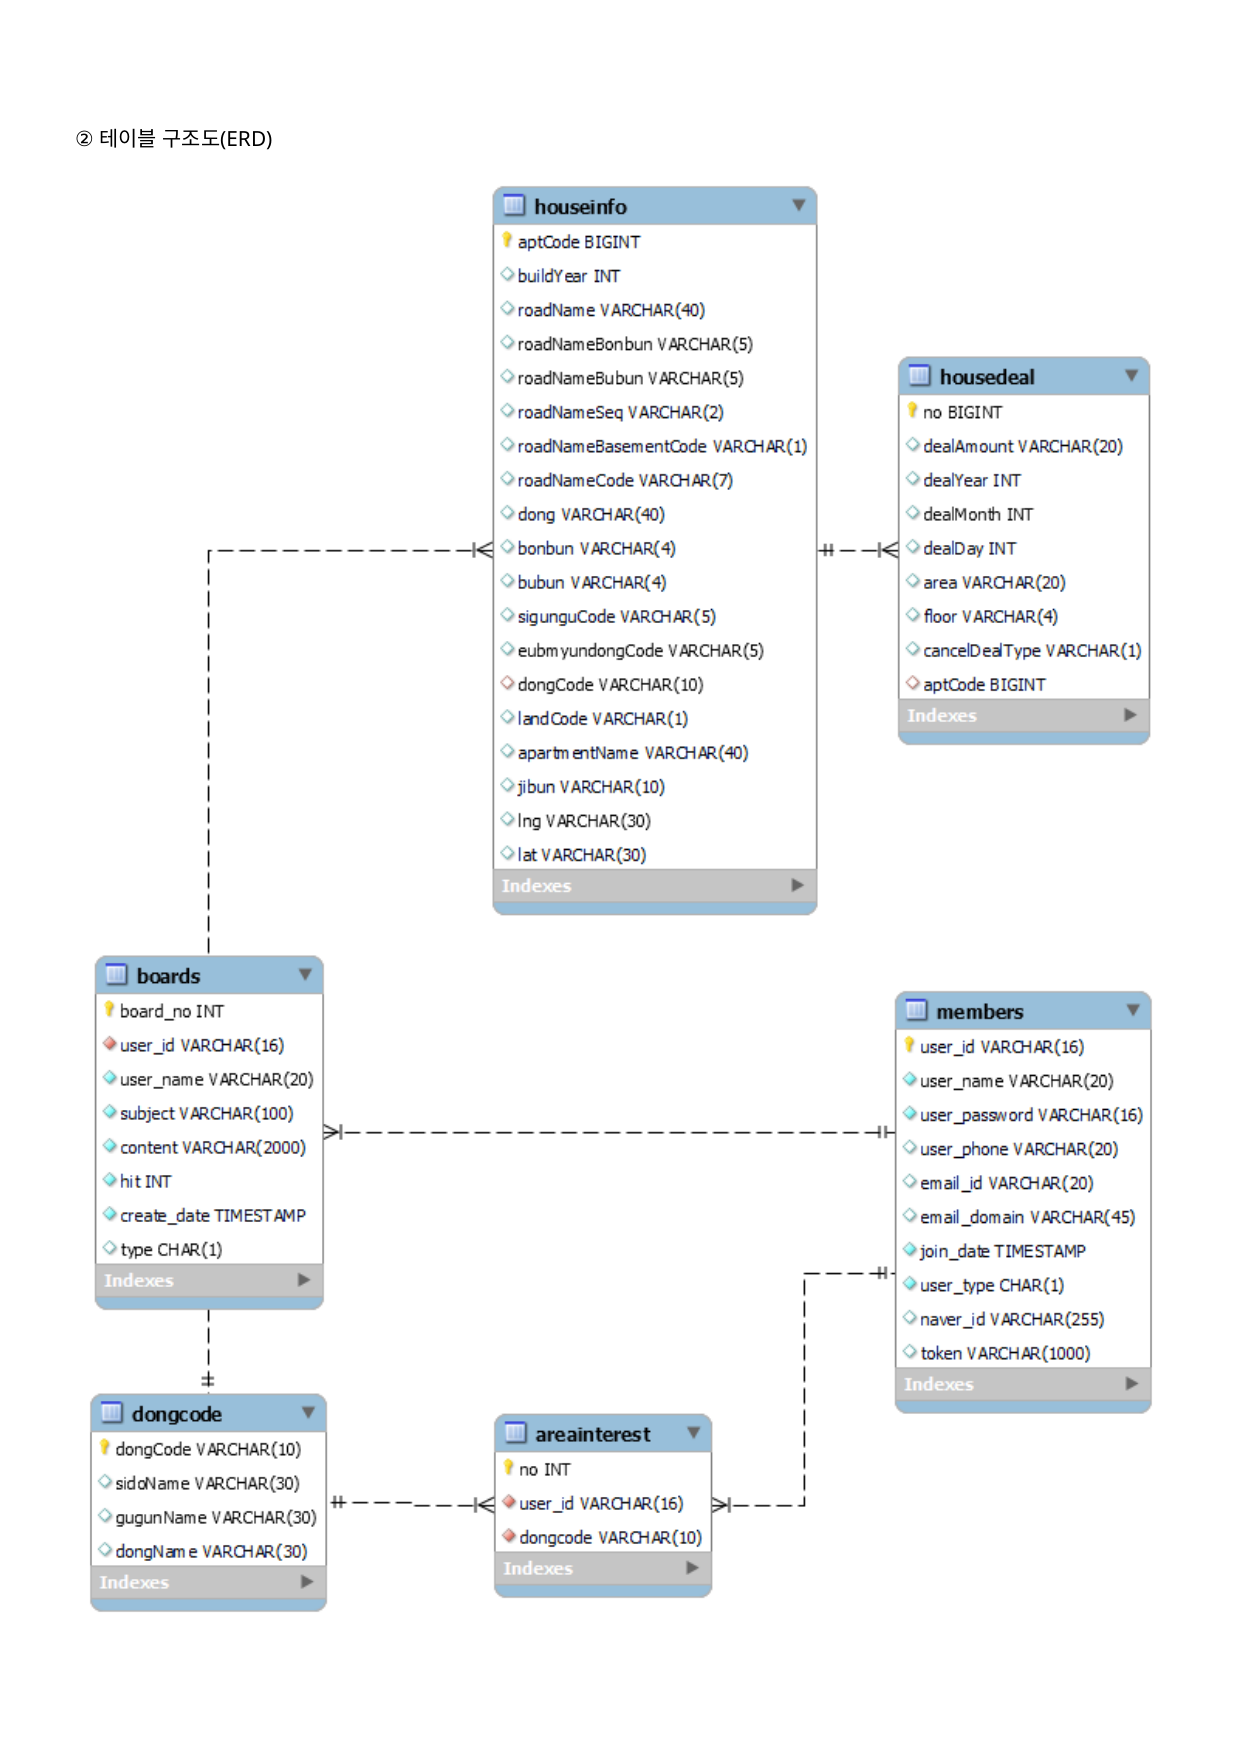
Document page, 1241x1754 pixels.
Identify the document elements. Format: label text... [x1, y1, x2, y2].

text ② 테이블 구조도(ERD) [75, 122, 1165, 153]
picture [75, 171, 1166, 1626]
